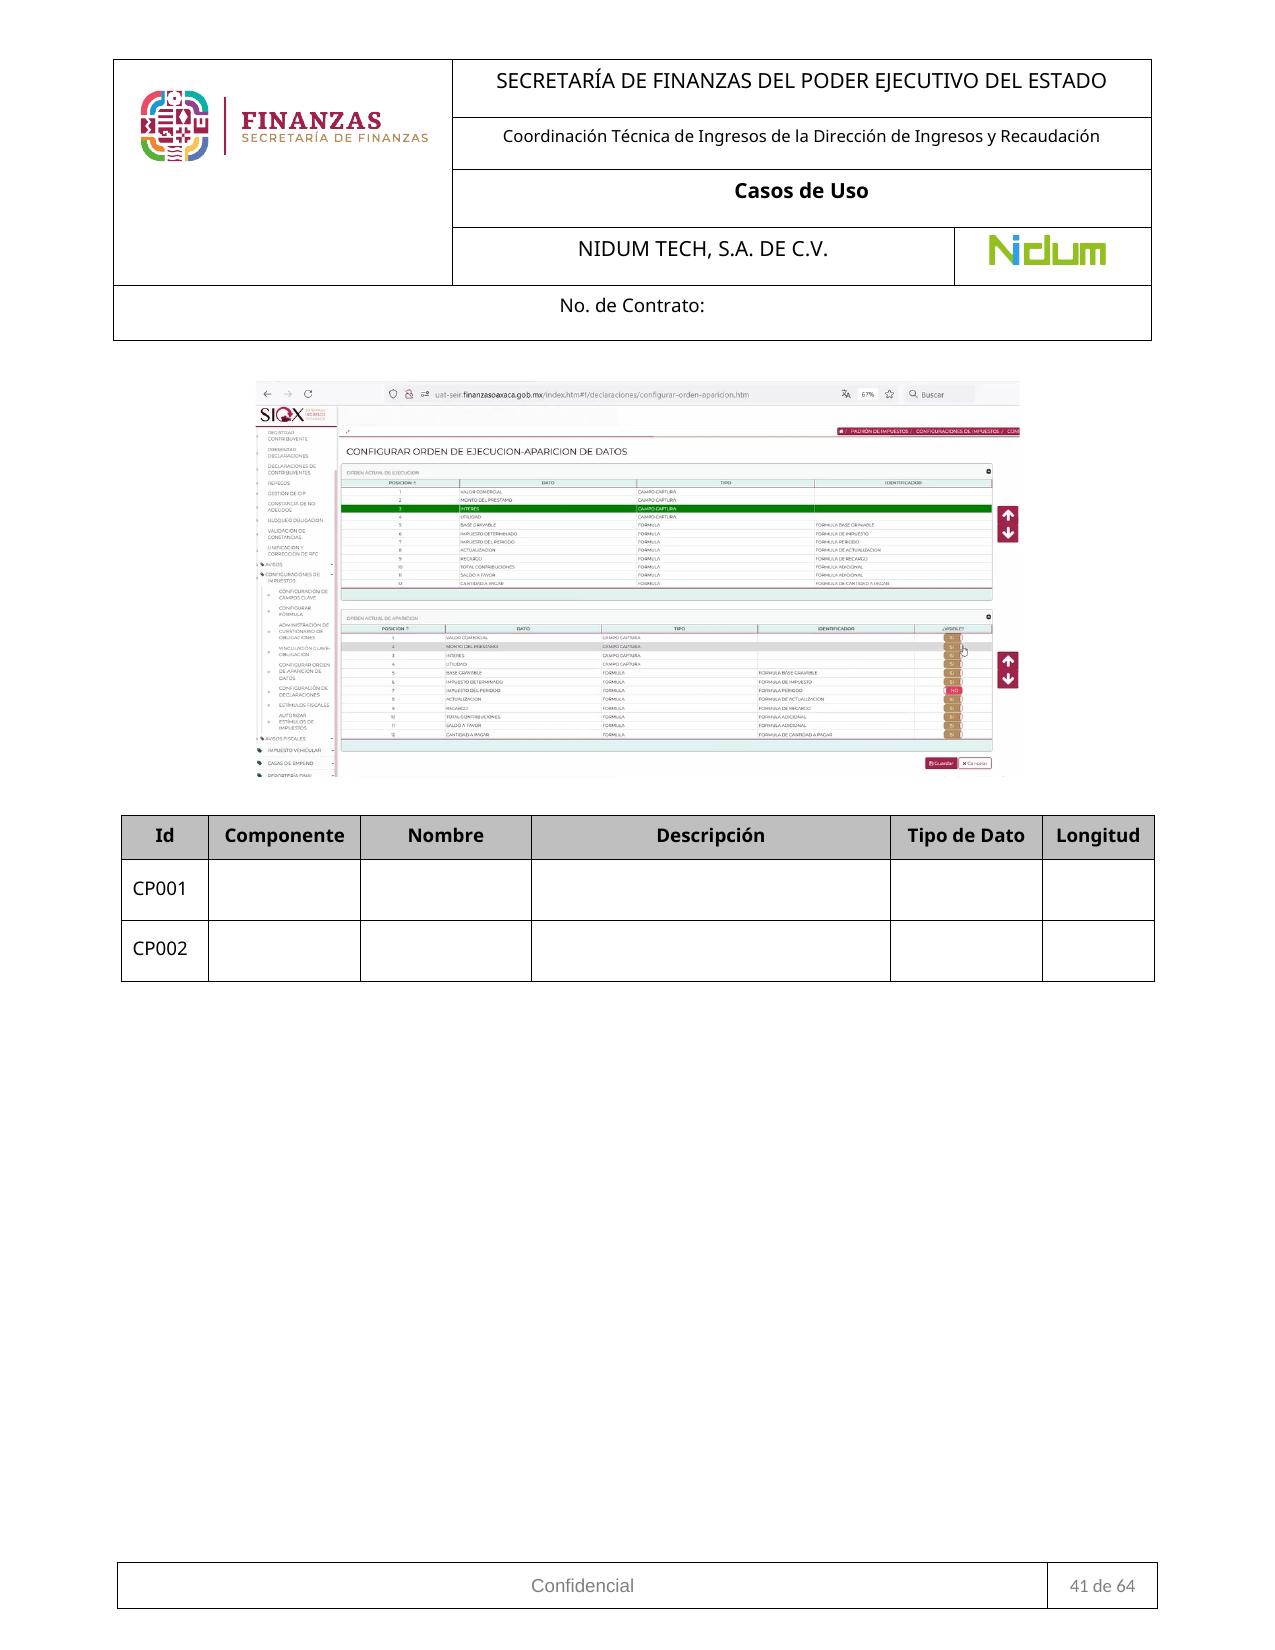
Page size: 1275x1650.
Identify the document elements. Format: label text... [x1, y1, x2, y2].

table_cell [361, 921, 531, 981]
table_cell [1043, 921, 1154, 981]
table_header Id [122, 816, 208, 859]
table_cell CP001 [122, 860, 208, 920]
table_cell [891, 860, 1042, 920]
table_header Descripción [532, 816, 890, 859]
table_header Longitud [1043, 816, 1154, 859]
table_header Componente [209, 816, 360, 859]
table_cell [209, 921, 360, 981]
table_cell [891, 921, 1042, 981]
table_cell [361, 860, 531, 920]
table_cell CP002 [122, 921, 208, 981]
picture [134, 82, 448, 168]
table_cell [532, 860, 890, 920]
table_cell [209, 860, 360, 920]
picture [983, 232, 1112, 267]
table_cell [1043, 860, 1154, 920]
picture [255, 381, 1020, 777]
table_header Nombre [361, 816, 531, 859]
table_cell [532, 921, 890, 981]
table_header Tipo de Dato [891, 816, 1042, 859]
